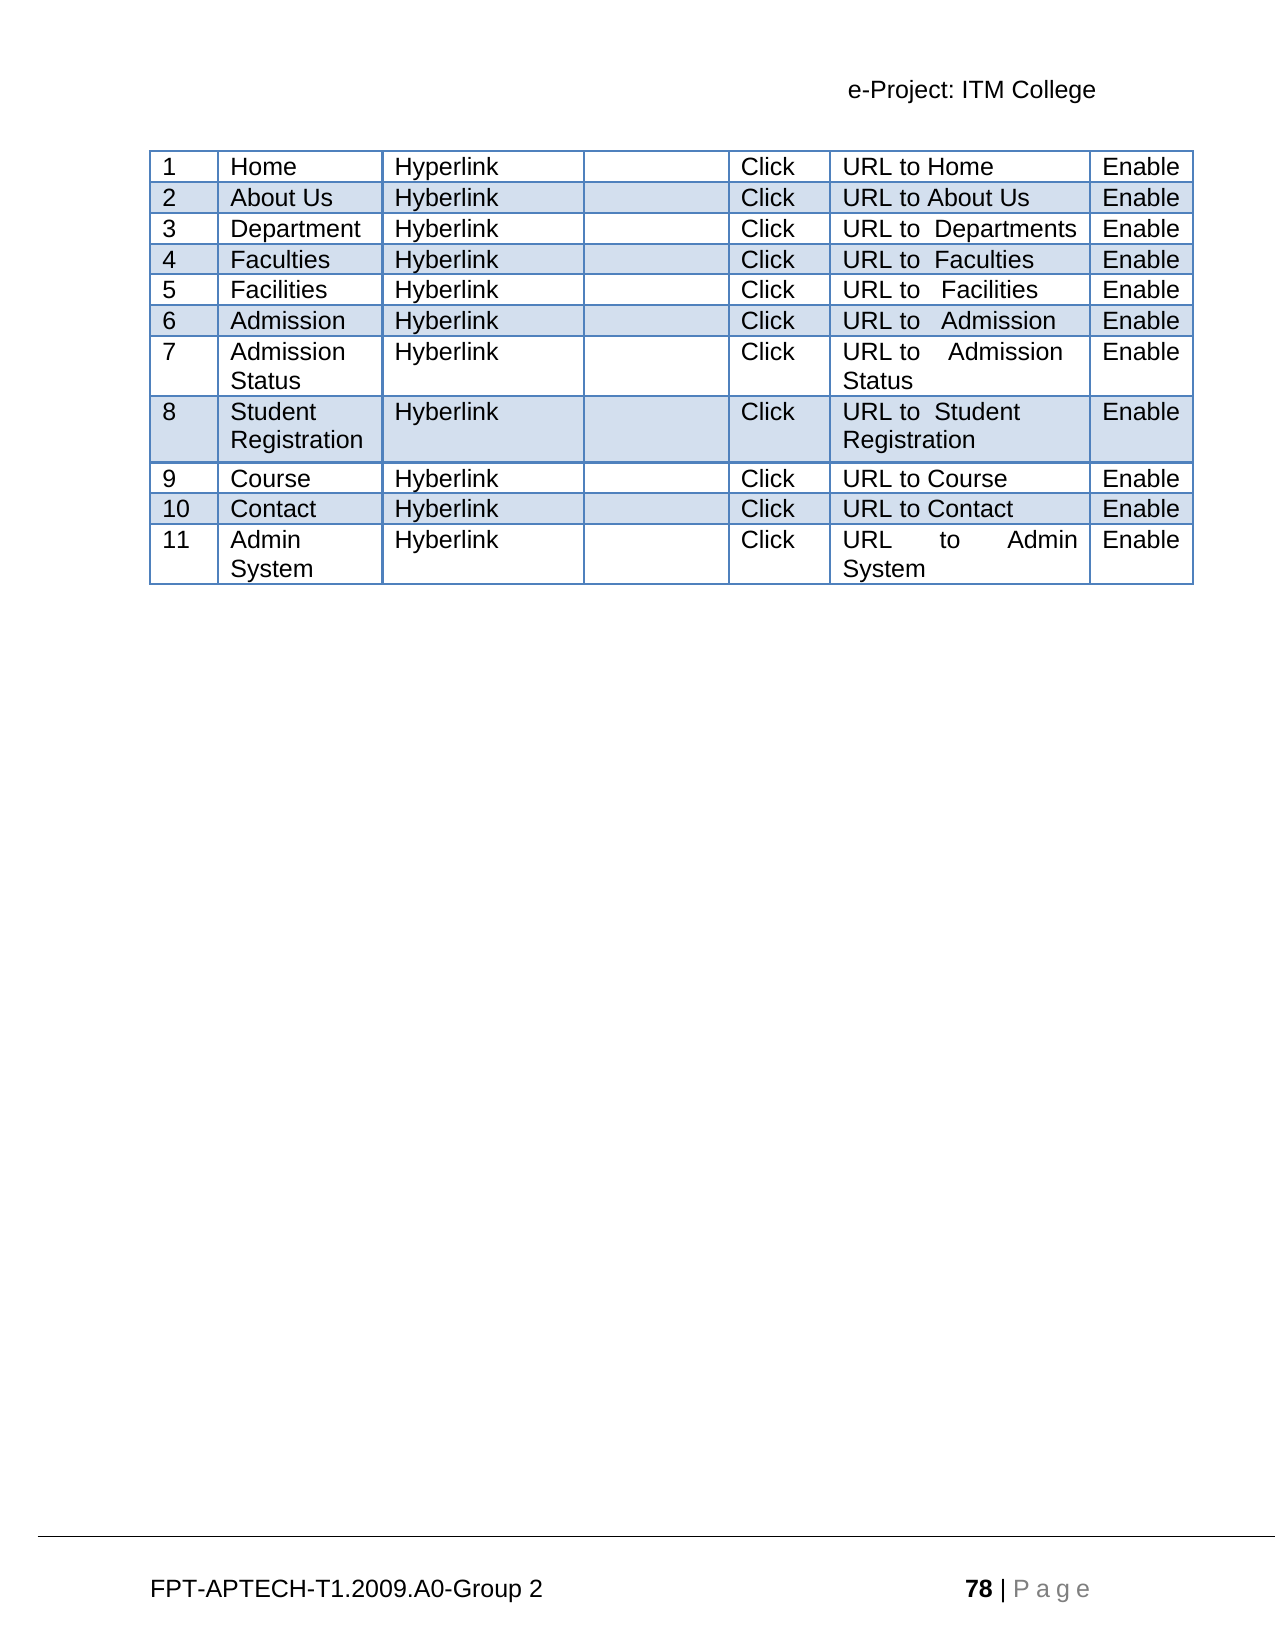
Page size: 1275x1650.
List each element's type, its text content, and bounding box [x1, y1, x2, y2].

table_cell Student Registration [219, 397, 381, 461]
table_cell [585, 337, 728, 394]
table_cell Click [730, 275, 829, 304]
table_cell [585, 306, 728, 335]
table_cell URL to Course [831, 464, 1089, 492]
table_cell Enable [1091, 275, 1192, 304]
table_cell URL to Contact [831, 494, 1089, 523]
table_cell Course [219, 464, 381, 492]
table_cell Hyberlink [384, 214, 583, 242]
table_cell 4 [151, 245, 217, 273]
table_cell Click [730, 245, 829, 273]
table_cell Hyberlink [384, 306, 583, 335]
table_cell [585, 245, 728, 273]
table_cell Hyberlink [384, 525, 583, 583]
table_cell Hyberlink [384, 464, 583, 492]
table_cell 8 [151, 397, 217, 461]
table_cell Enable [1091, 397, 1192, 461]
table_cell URL to Admission [831, 306, 1089, 335]
table_cell Enable [1091, 214, 1192, 242]
table_cell [585, 152, 728, 181]
table_cell Faculties [219, 245, 381, 273]
table_cell 11 [151, 525, 217, 583]
table_cell URL to About Us [831, 183, 1089, 212]
table_cell Facilities [219, 275, 381, 304]
table_cell Click [730, 494, 829, 523]
table_cell URL to Departments [831, 214, 1089, 242]
table_cell URL to Admin System [831, 525, 1089, 583]
table_cell Enable [1091, 337, 1192, 394]
table_cell [585, 214, 728, 242]
table_cell Hyperlink [384, 152, 583, 181]
table_cell 5 [151, 275, 217, 304]
table_cell Home [219, 152, 381, 181]
table_cell Enable [1091, 245, 1192, 273]
table_cell About Us [219, 183, 381, 212]
table_cell [585, 494, 728, 523]
table_cell Enable [1091, 494, 1192, 523]
table_cell Admission Status [219, 337, 381, 394]
table_cell Click [730, 214, 829, 242]
table_cell Enable [1091, 306, 1192, 335]
table_cell Enable [1091, 525, 1192, 583]
table_cell Click [730, 464, 829, 492]
table_cell 6 [151, 306, 217, 335]
table_cell Click [730, 183, 829, 212]
table_cell [585, 397, 728, 461]
table_cell Enable [1091, 152, 1192, 181]
table_cell Click [730, 337, 829, 394]
table_cell URL to Admission Status [831, 337, 1089, 394]
table_cell 3 [151, 214, 217, 242]
table_cell Admission [219, 306, 381, 335]
table_cell Hyberlink [384, 275, 583, 304]
table_cell Hyberlink [384, 337, 583, 394]
table_cell Hyberlink [384, 397, 583, 461]
table_cell [585, 464, 728, 492]
table_cell Hyberlink [384, 183, 583, 212]
table_cell Click [730, 306, 829, 335]
table_cell Contact [219, 494, 381, 523]
table_cell 2 [151, 183, 217, 212]
table_cell Click [730, 525, 829, 583]
table_cell Hyberlink [384, 494, 583, 523]
table_cell [585, 183, 728, 212]
table_cell URL to Faculties [831, 245, 1089, 273]
table_cell URL to Facilities [831, 275, 1089, 304]
table_cell Admin System [219, 525, 381, 583]
table_cell 10 [151, 494, 217, 523]
table_cell Enable [1091, 464, 1192, 492]
table_cell [585, 275, 728, 304]
table_cell Enable [1091, 183, 1192, 212]
table_cell URL to Student Registration [831, 397, 1089, 461]
table_cell Click [730, 397, 829, 461]
table_cell 9 [151, 464, 217, 492]
table_cell Department [219, 214, 381, 242]
table_cell [585, 525, 728, 583]
table_cell 7 [151, 337, 217, 394]
table_cell Click [730, 152, 829, 181]
table_cell Hyberlink [384, 245, 583, 273]
table_cell 1 [151, 152, 217, 181]
table_cell URL to Home [831, 152, 1089, 181]
